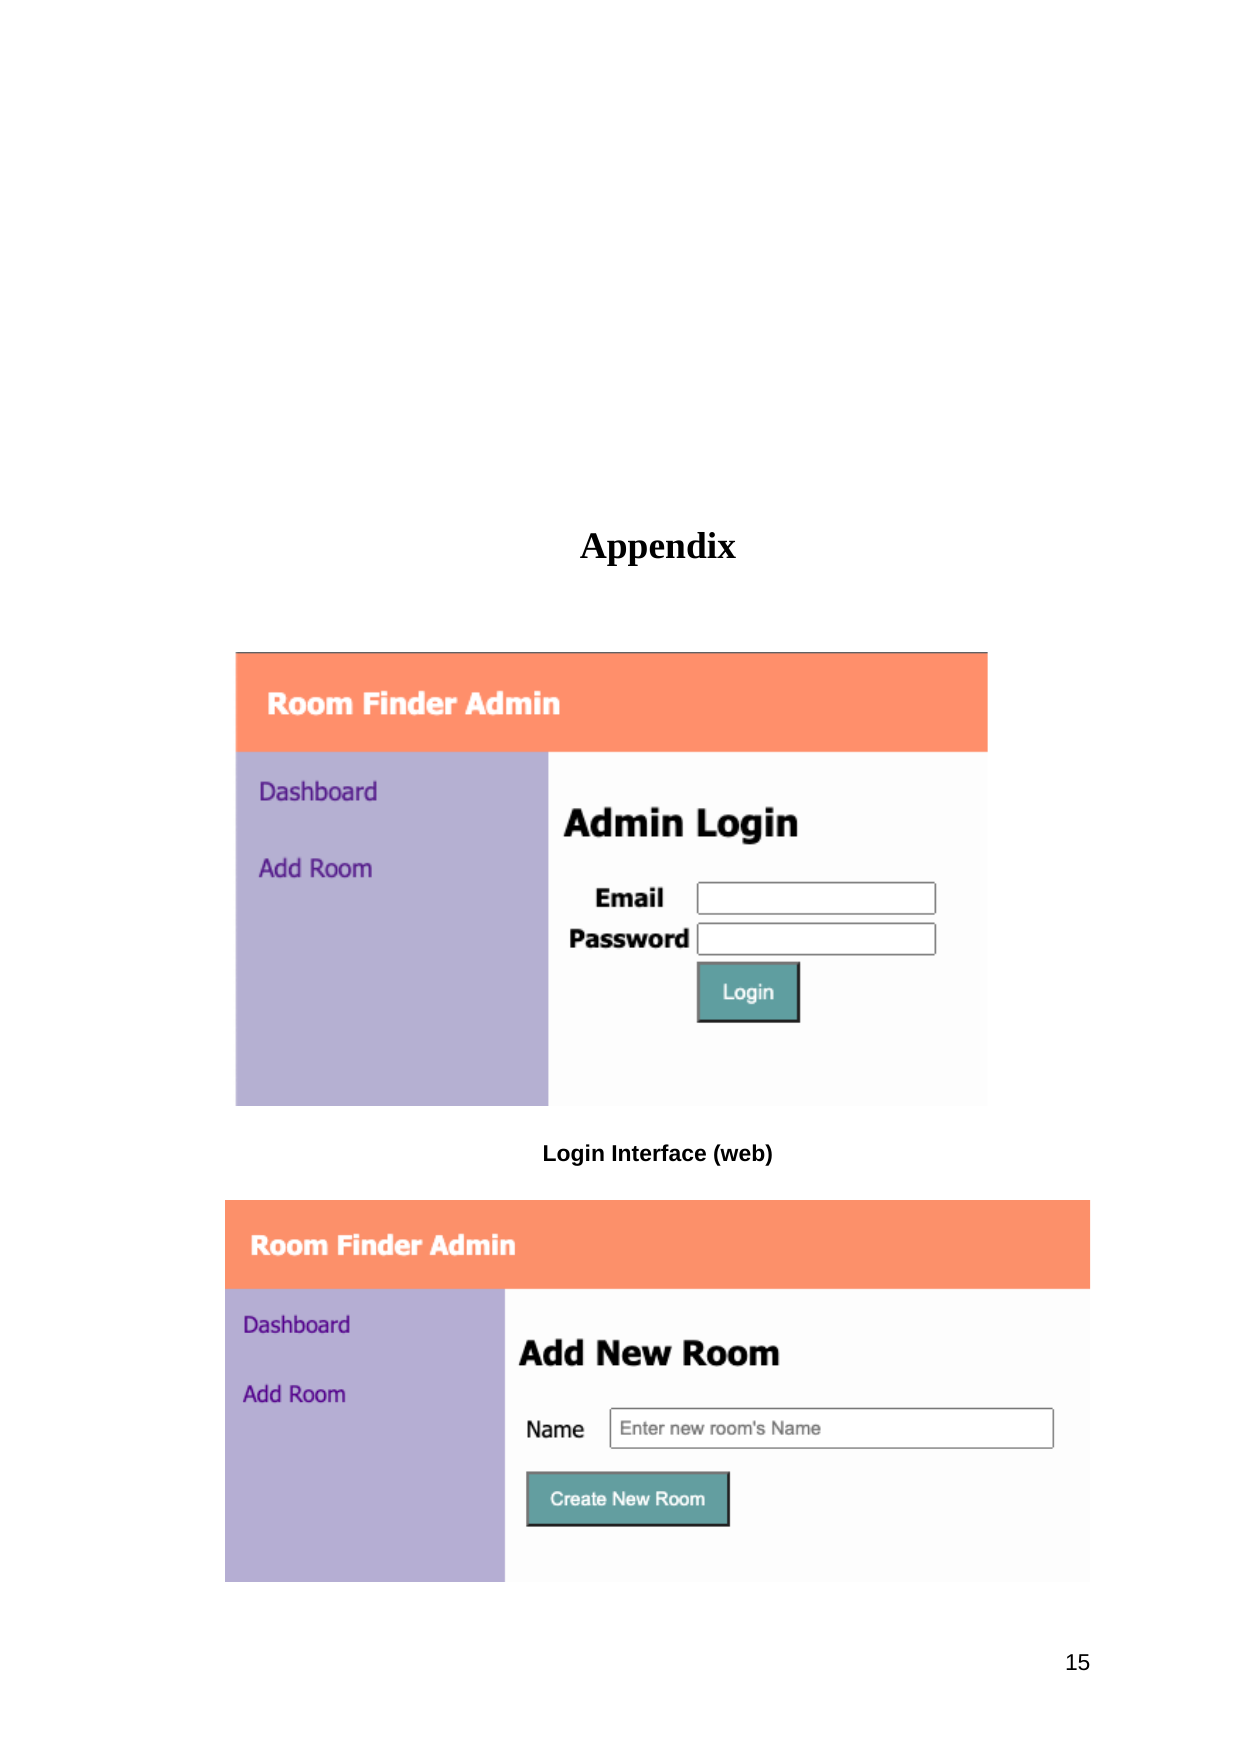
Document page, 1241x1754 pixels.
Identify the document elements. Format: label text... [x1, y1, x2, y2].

text Login Interface (web) [225, 1140, 1090, 1166]
picture [225, 652, 988, 1106]
text Appendix [225, 523, 1090, 566]
picture [225, 1200, 1091, 1582]
